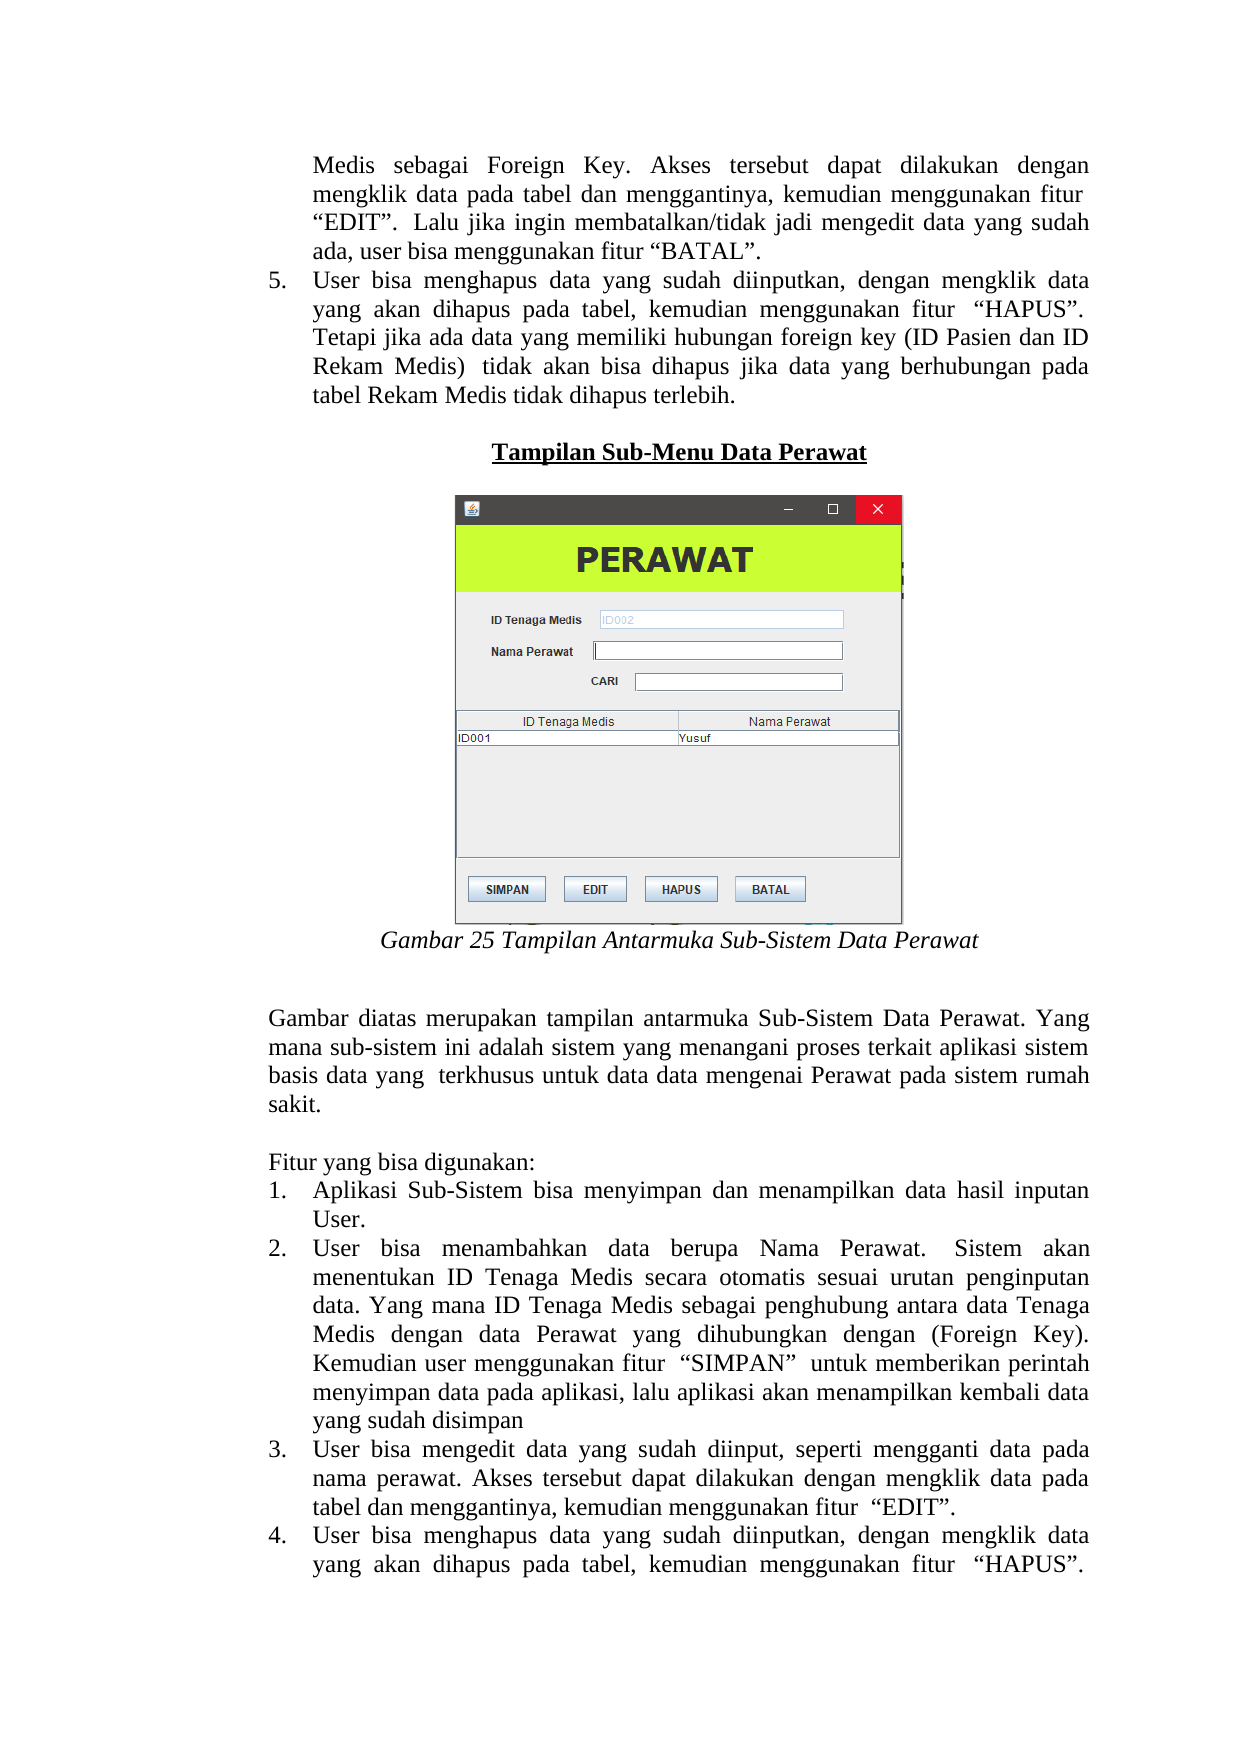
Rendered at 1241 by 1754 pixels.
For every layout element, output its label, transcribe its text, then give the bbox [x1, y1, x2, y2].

text Gambar 25 Tampilan Antarmuka Sub-Sistem Data Perawat [268, 925, 1090, 953]
picture [454, 495, 904, 925]
text Tampilan Sub-Menu Data Perawat [268, 437, 1090, 466]
list User bisa menghapus data yang sudah diinputkan, dengan mengklik data yang akan dihapus pada tabel, kemudian menggunakan fitur “HAPUS”. Tetapi jika ada data yang memiliki hubungan foreign key (ID Pasien dan ID Rekam Medis) tidak akan bisa dihapus jika data yang berhubungan pada tabel Rekam Medis tidak dihapus terlebih. [268, 265, 1090, 409]
list Aplikasi Sub-Sistem bisa menyimpan dan menampilkan data hasil inputan User. [268, 1176, 1090, 1233]
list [268, 1521, 1090, 1578]
list User bisa menambahkan data berupa Nama Perawat. Sistem akan menentukan ID Tenaga Medis secara otomatis sesuai urutan penginputan data. Yang mana ID Tenaga Medis sebagai penghubung antara data Tenaga Medis dengan data Perawat yang dihubungkan dengan (Foreign Key). Kemudian user menggunakan fitur “SIMPAN” untuk memberikan perintah menyimpan data pada aplikasi, lalu aplikasi akan menampilkan kembali data yang sudah disimpan [268, 1233, 1090, 1434]
text Fitur yang bisa digunakan: [268, 1147, 1090, 1176]
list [268, 150, 1090, 265]
text Gambar diatas merupakan tampilan antarmuka Sub-Sistem Data Perawat. Yang mana sub-sistem ini adalah sistem yang menangani proses terkait aplikasi sistem basis data yang terkhusus untuk data data mengenai Perawat pada sistem rumah sakit. [268, 1003, 1090, 1118]
list User bisa mengedit data yang sudah diinput, seperti mengganti data pada nama perawat. Akses tersebut dapat dilakukan dengan mengklik data pada tabel dan menggantinya, kemudian menggunakan fitur “EDIT”. [268, 1434, 1090, 1521]
